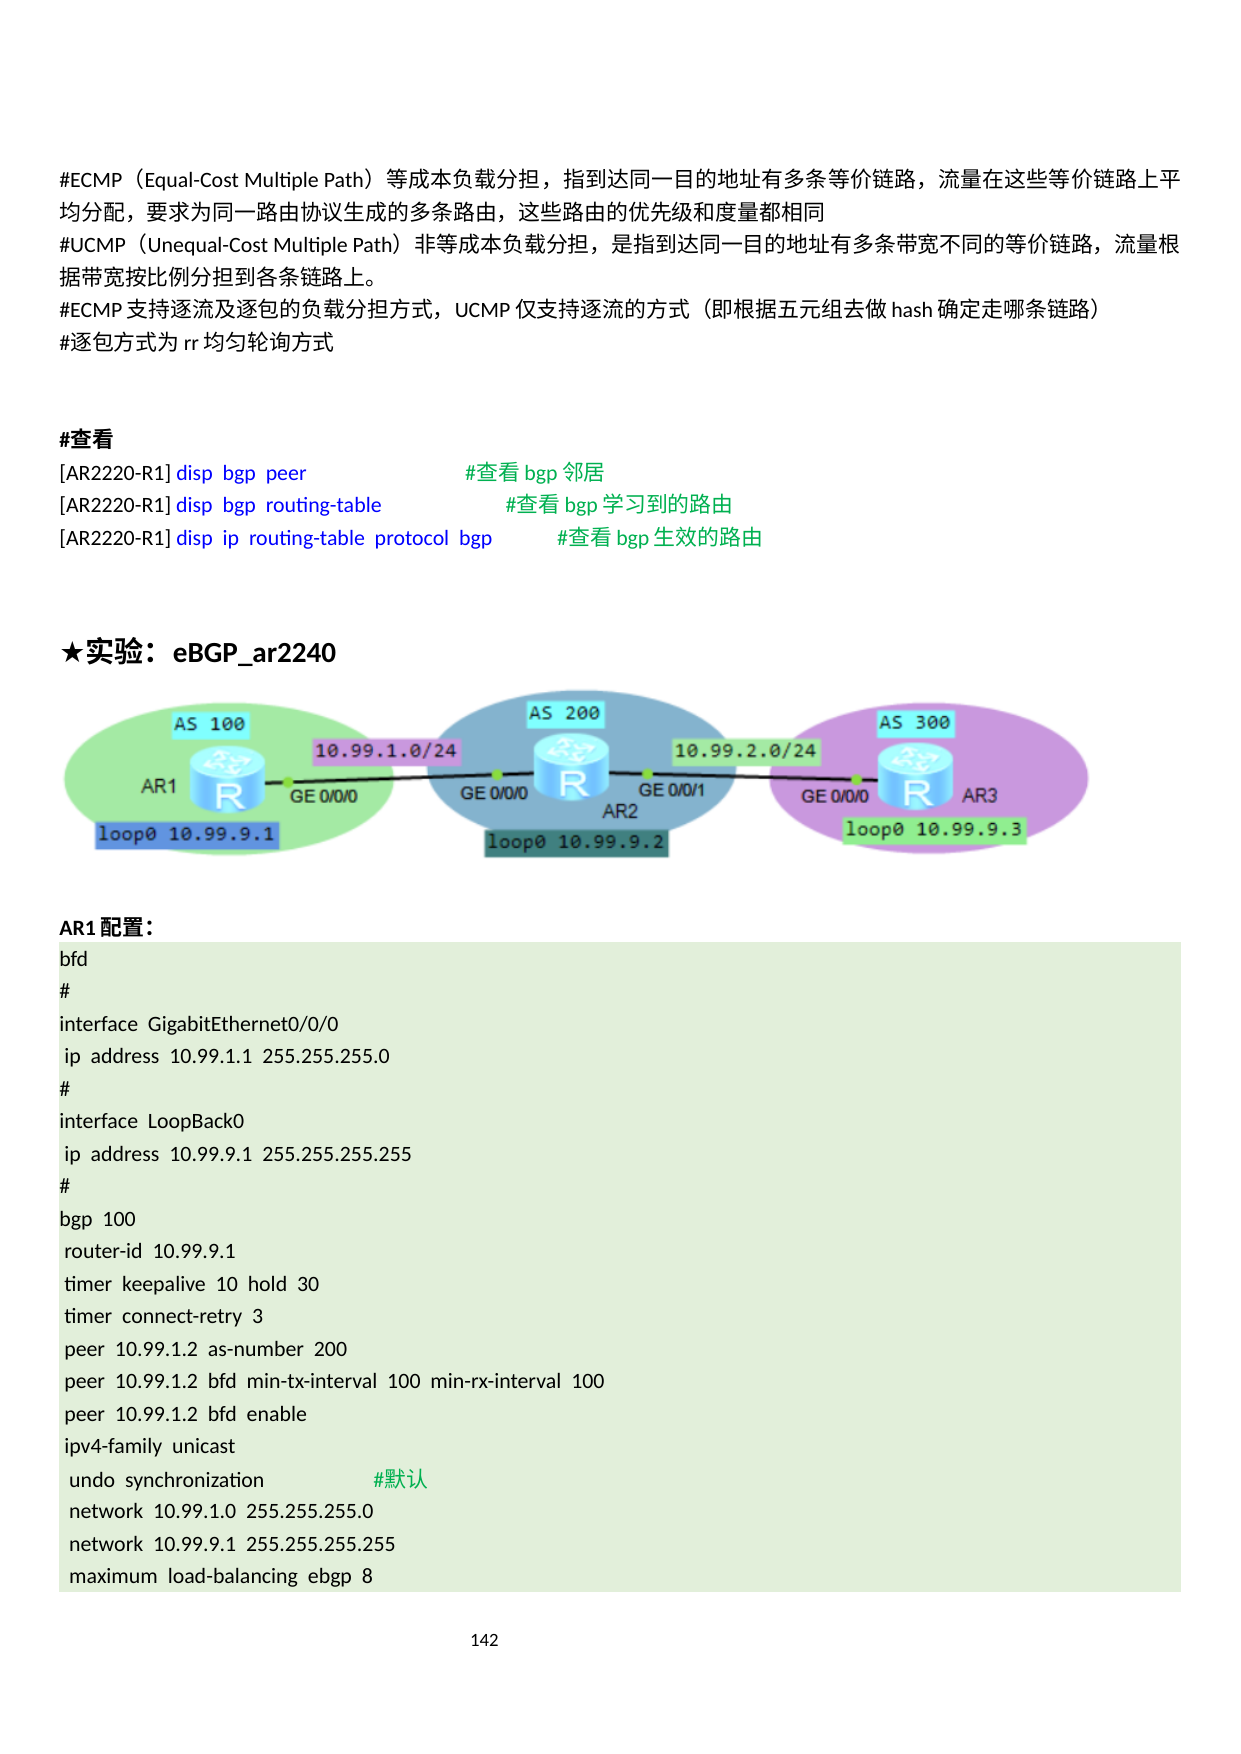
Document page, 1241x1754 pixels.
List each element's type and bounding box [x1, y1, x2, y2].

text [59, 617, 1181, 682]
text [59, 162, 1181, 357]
picture [59, 682, 1091, 867]
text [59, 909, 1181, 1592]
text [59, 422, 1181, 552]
